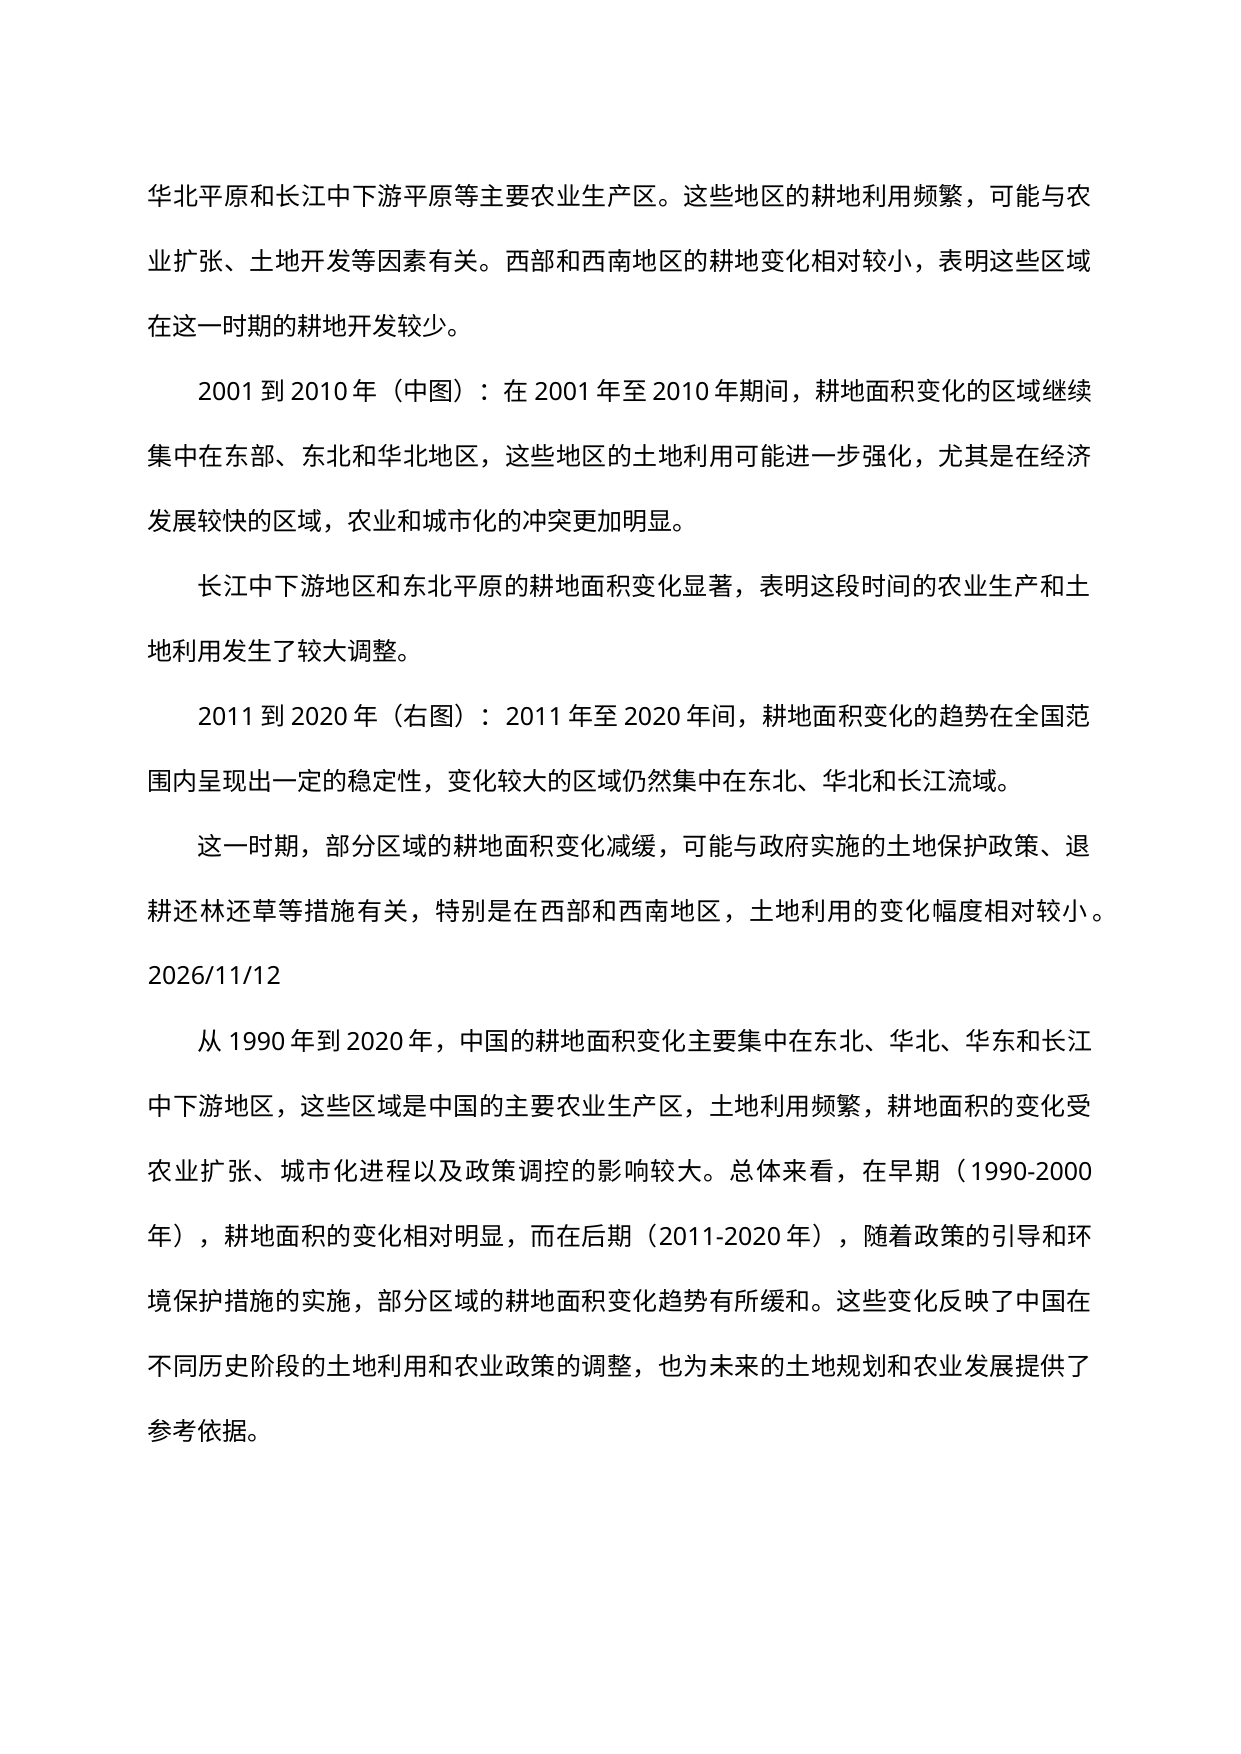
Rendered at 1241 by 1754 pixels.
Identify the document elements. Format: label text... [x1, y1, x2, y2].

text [148, 162, 1092, 357]
text 2011到2020年（右图）：2011年至2020年间，耕地面积变化的趋势在全国范围内呈现出一定的稳定性，变化较大的区域仍然集中在东北、华北和长江流域。 [148, 682, 1092, 812]
text 2001到2010年（中图）：在2001年至2010年期间，耕地面积变化的区域继续集中在东部、东北和华北地区，这些地区的土地利用可能进一步强化，尤其是在经济发展较快的区域，农业和城市化的冲突更加明显。 [148, 357, 1092, 552]
text 从1990年到2020年，中国的耕地面积变化主要集中在东北、华北、华东和长江中下游地区，这些区域是中国的主要农业生产区，土地利用频繁，耕地面积的变化受农业扩张、城市化进程以及政策调控的影响较大。总体来看，在早期（1990-2000年），耕地面积的变化相对明显，而在后期（2011-2020年），随着政策的引导和环境保护措施的实施，部分区域的耕地面积变化趋势有所缓和。这些变化反映了中国在不同历史阶段的土地利用和农业政策的调整，也为未来的土地规划和农业发展提供了参考依据。 [148, 1007, 1092, 1462]
text 长江中下游地区和东北平原的耕地面积变化显著，表明这段时间的农业生产和土地利用发生了较大调整。 [148, 552, 1092, 682]
text 这一时期，部分区域的耕地面积变化减缓，可能与政府实施的土地保护政策、退耕还林还草等措施有关，特别是在西部和西南地区，土地利用的变化幅度相对较小。2024/9/25 [148, 812, 1092, 1007]
